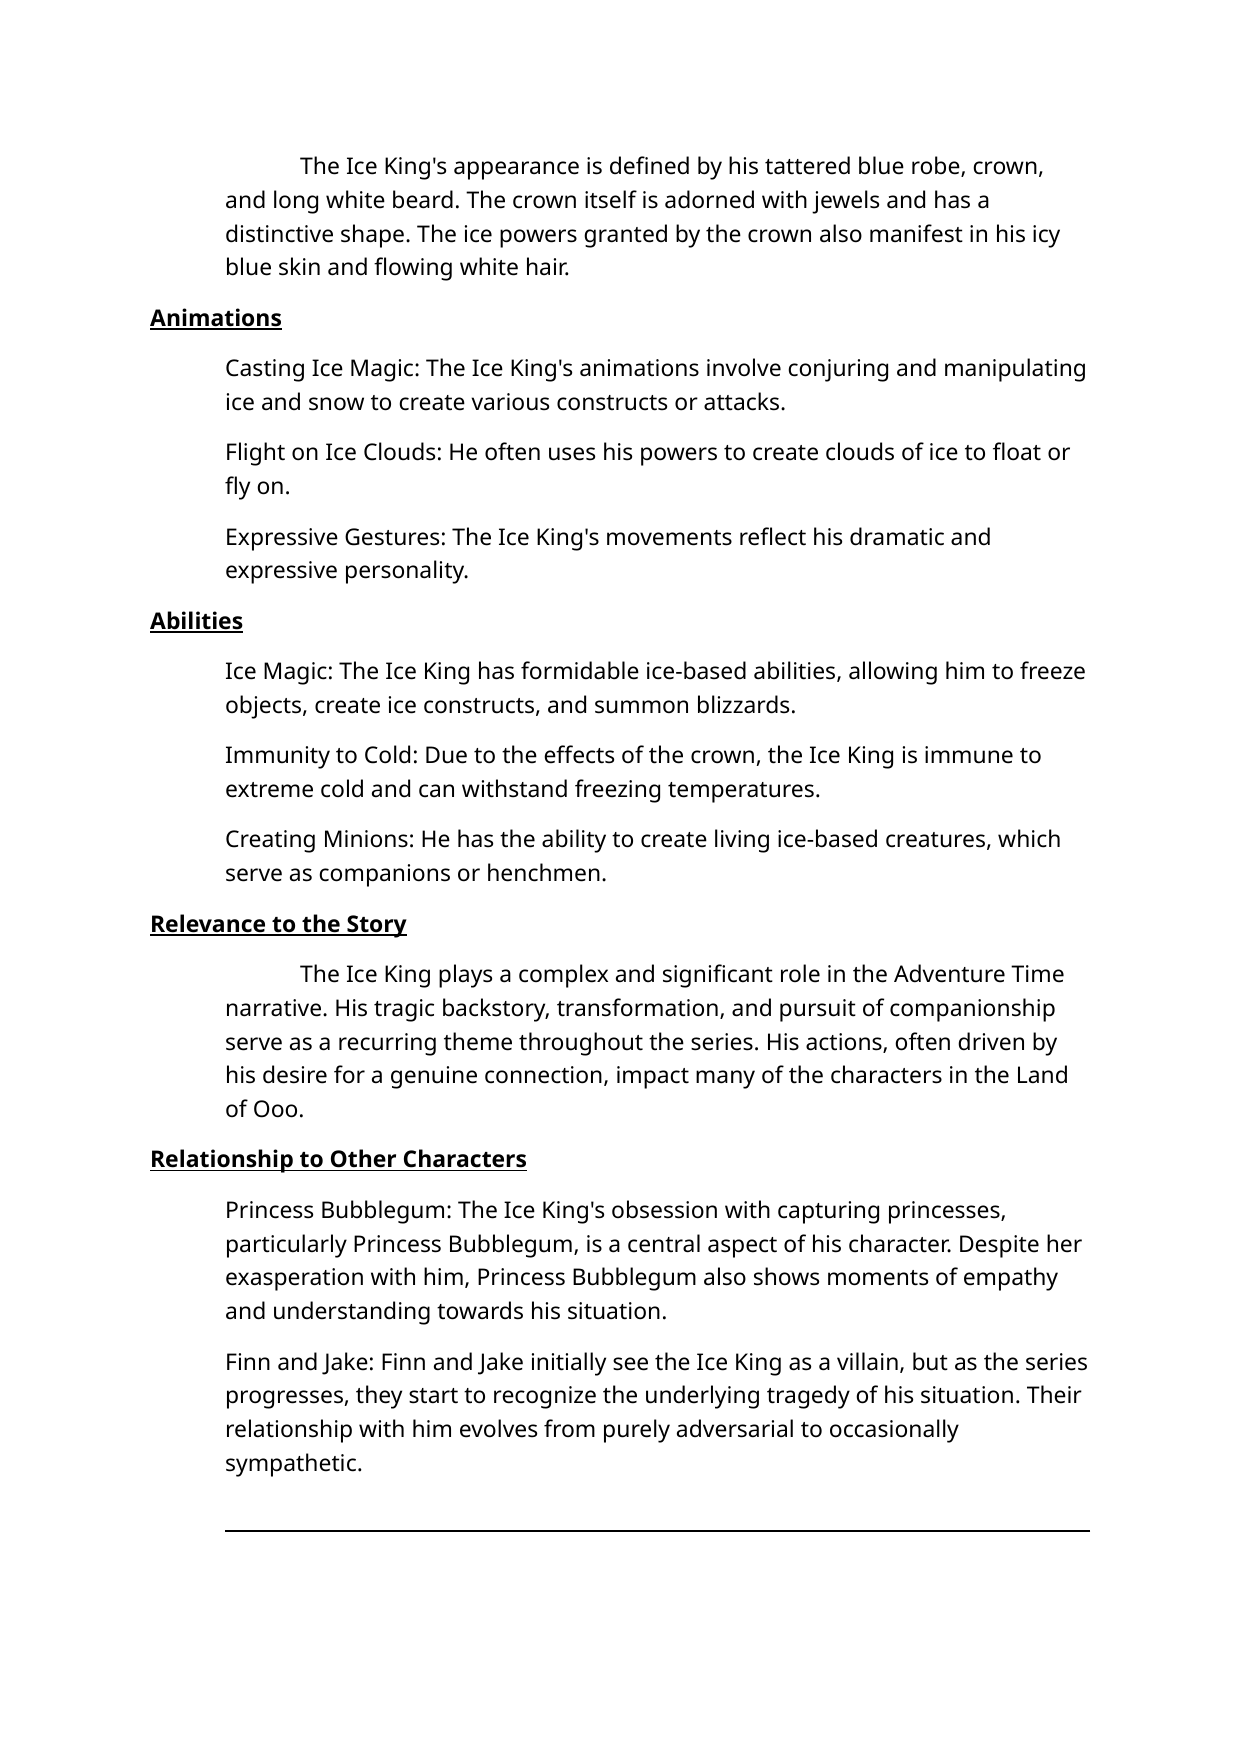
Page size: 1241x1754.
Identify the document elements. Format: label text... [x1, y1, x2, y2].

text Relevance to the Story [150, 907, 1090, 939]
text Expressive Gestures: The Ice King's movements reflect his dramatic and expressive personality. [225, 520, 1090, 585]
text Animations [150, 302, 1090, 333]
text Ice Magic: The Ice King has formidable ice-based abilities, allowing him to freeze objects, create ice constructs, and summon blizzards. [225, 655, 1090, 720]
text The Ice King plays a complex and significant role in the Adventure Time narrative. His tragic backstory, transformation, and pursuit of companionship serve as a recurring theme throughout the series. His actions, often driven by his desire for a genuine connection, impact many of the characters in the Land of Ooo. [225, 958, 1090, 1124]
text Abilities [150, 604, 1090, 636]
text Flight on Ice Clouds: He often uses his powers to create clouds of ice to float or fly on. [225, 436, 1090, 501]
text Finn and Jake: Finn and Jake initially see the Ice King as a villain, but as the series progresses, they start to recognize the underlying tragedy of his situation. Their relationship with him evolves from purely adversarial to occasionally sympathetic. [225, 1345, 1090, 1478]
text Relationship to Other Characters [150, 1143, 1090, 1174]
text Immunity to Cold: Due to the effects of the crown, the Ice King is immune to extreme cold and can withstand freezing temperatures. [225, 739, 1090, 804]
text Princess Bubblegum: The Ice King's obsession with capturing princesses, particularly Princess Bubblegum, is a central aspect of his character. Despite her exasperation with him, Princess Bubblegum also shows moments of empathy and understanding towards his situation. [225, 1194, 1090, 1326]
text Creating Minions: He has the ability to create living ice-based creatures, which serve as companions or henchmen. [225, 823, 1090, 888]
text The Ice King's appearance is defined by his tattered blue robe, crown, and long white beard. The crown itself is adorned with jewels and has a distinctive shape. The ice powers granted by the crown also manifest in his icy blue skin and flowing white hair. [225, 150, 1090, 282]
text Casting Ice Magic: The Ice King's animations involve conjuring and manipulating ice and snow to create various constructs or attacks. [225, 352, 1090, 417]
